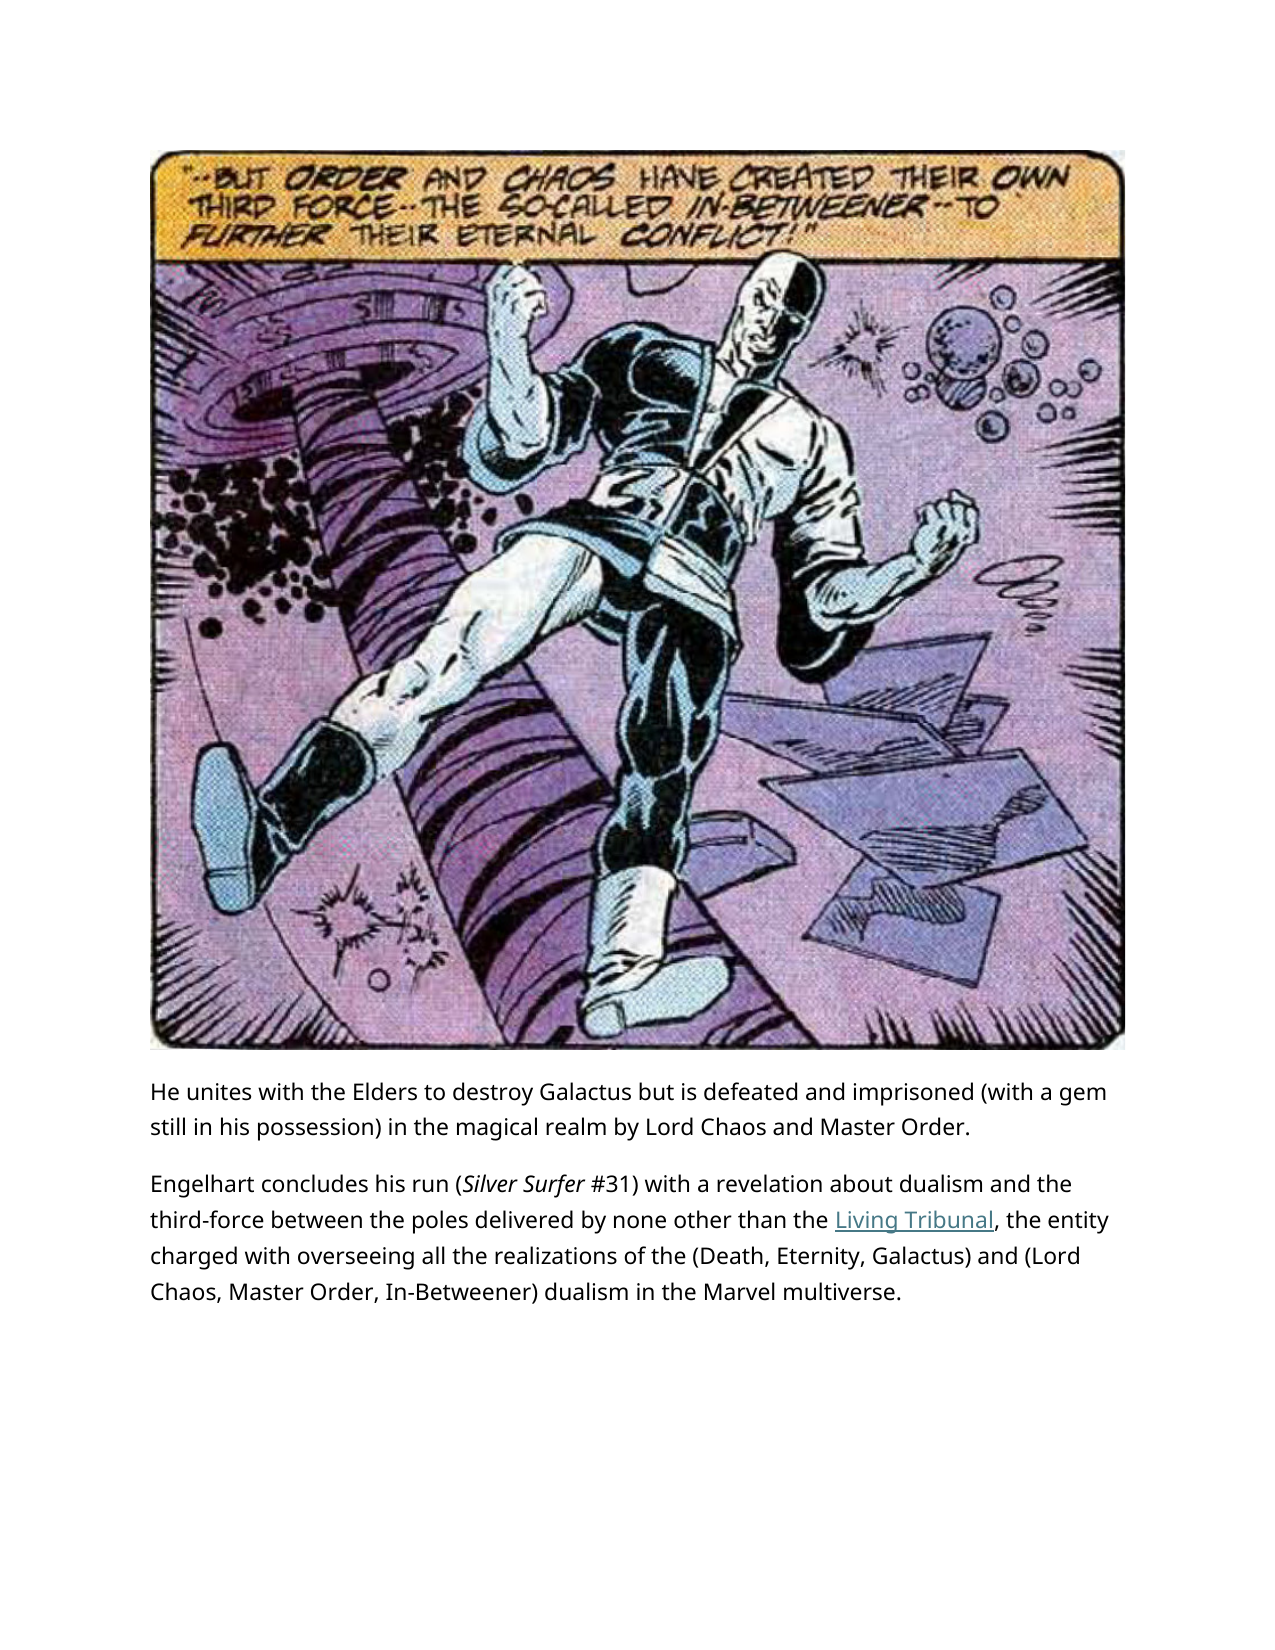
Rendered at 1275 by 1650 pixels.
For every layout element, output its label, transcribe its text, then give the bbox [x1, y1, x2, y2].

picture [150, 150, 1125, 1050]
text He unites with the Elders to destroy Galactus but is defeated and imprisoned (with a gem still in his possession) in the magical realm by Lord Chaos and Master Order. [150, 1075, 1125, 1143]
text Engelhart concludes his run (Silver Surfer #31) with a revelation about dualism and the third-force between the poles delivered by none other than the Living Tribunal, the entity charged with overseeing all the realizations of the (Death, Eternity, Galactus) and (Lord Chaos, Master Order, In-Betweener) dualism in the Marvel multiverse. [150, 1168, 1125, 1307]
